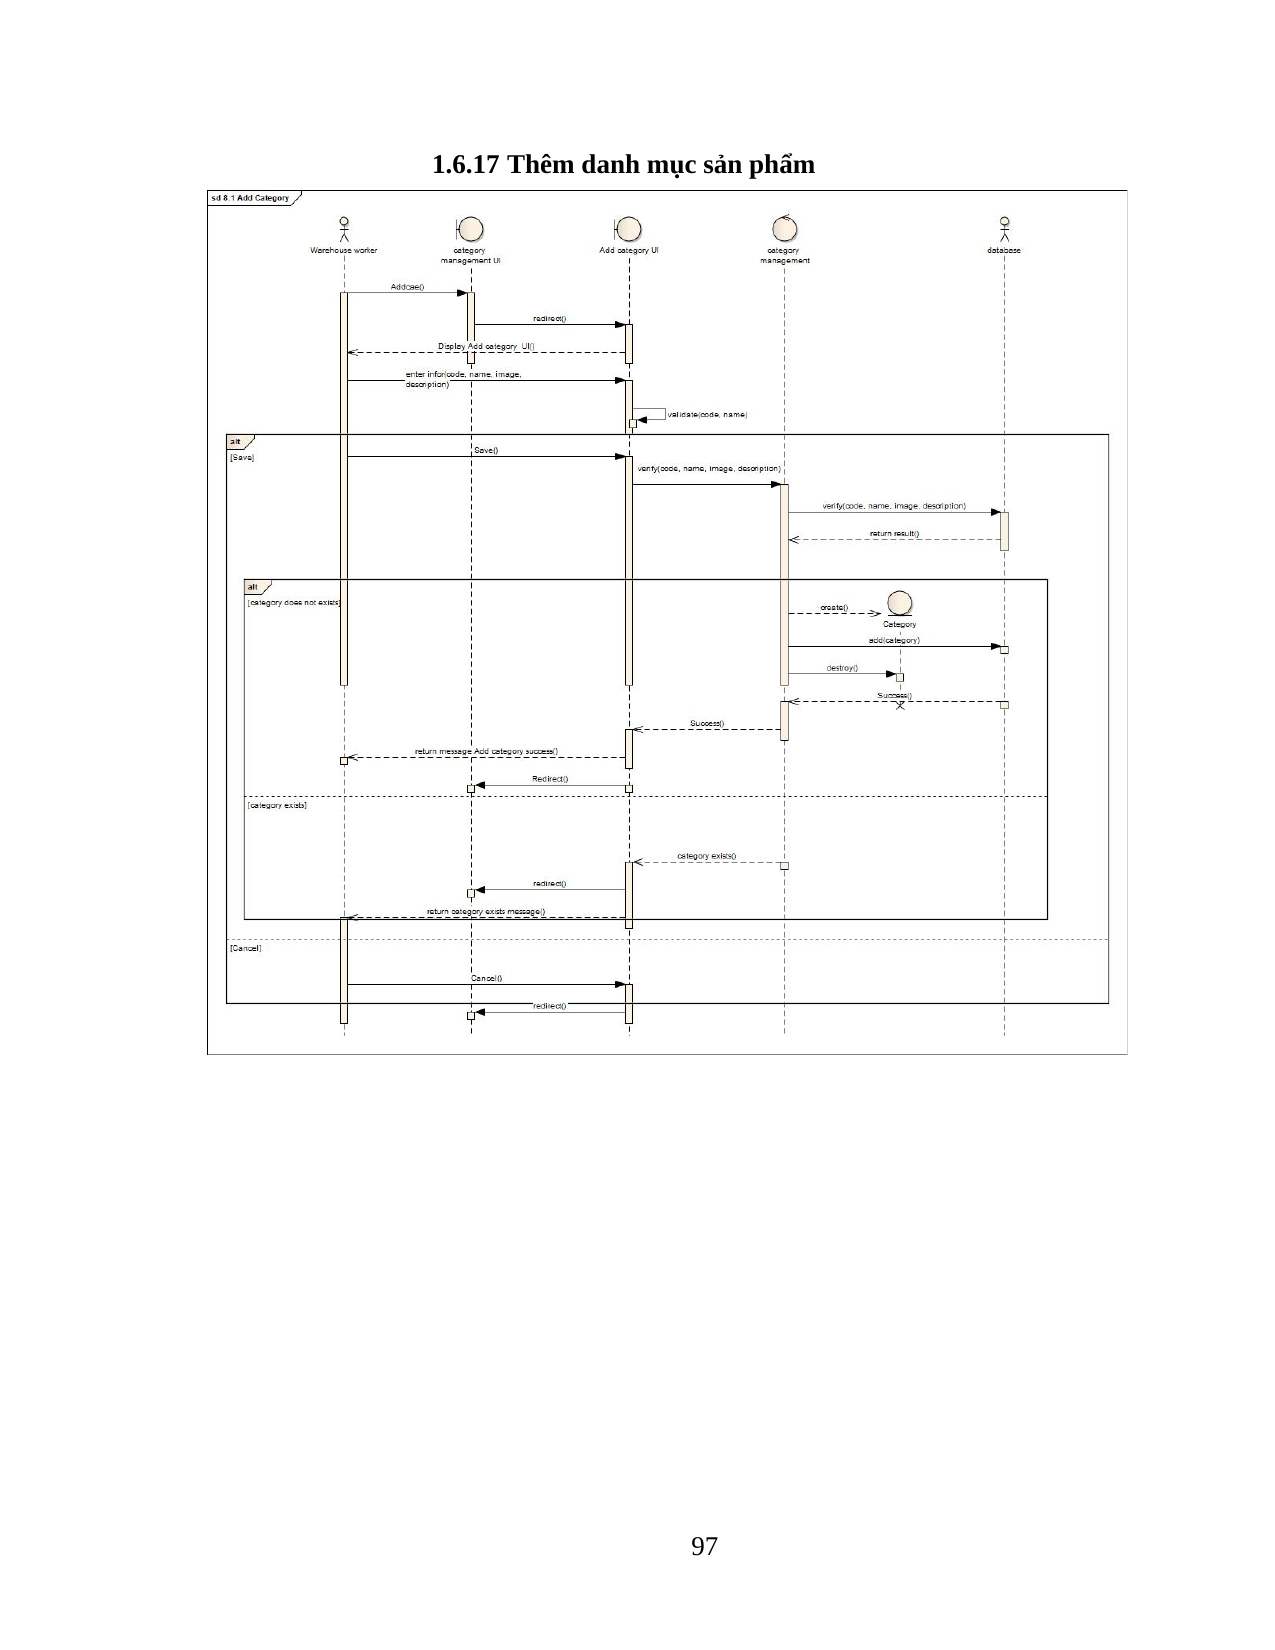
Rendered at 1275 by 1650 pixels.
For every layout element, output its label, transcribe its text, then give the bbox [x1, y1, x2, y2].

subtitle Thêm danh mục sản phẩm [357, 148, 1127, 179]
picture [206, 189, 1128, 1055]
